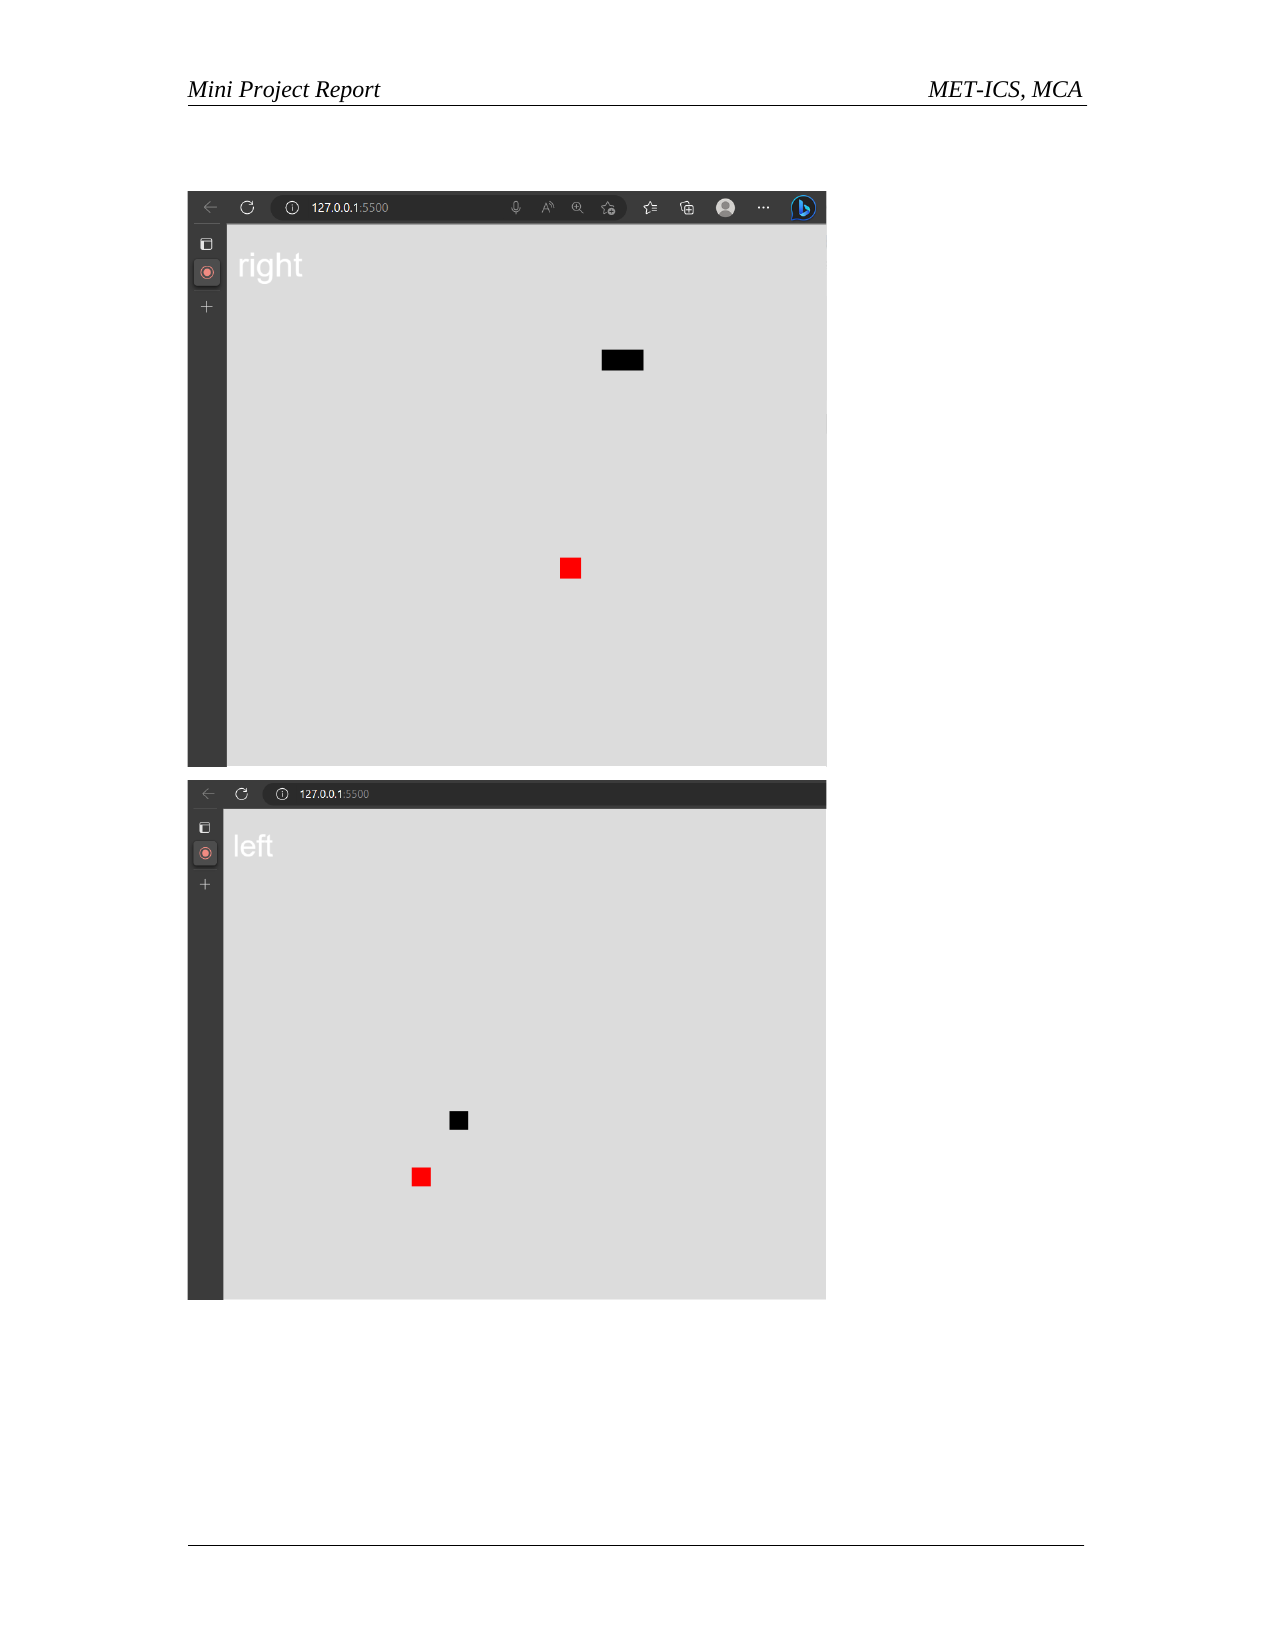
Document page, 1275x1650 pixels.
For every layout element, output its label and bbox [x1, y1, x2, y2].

picture [187, 191, 827, 767]
picture [187, 780, 827, 1300]
